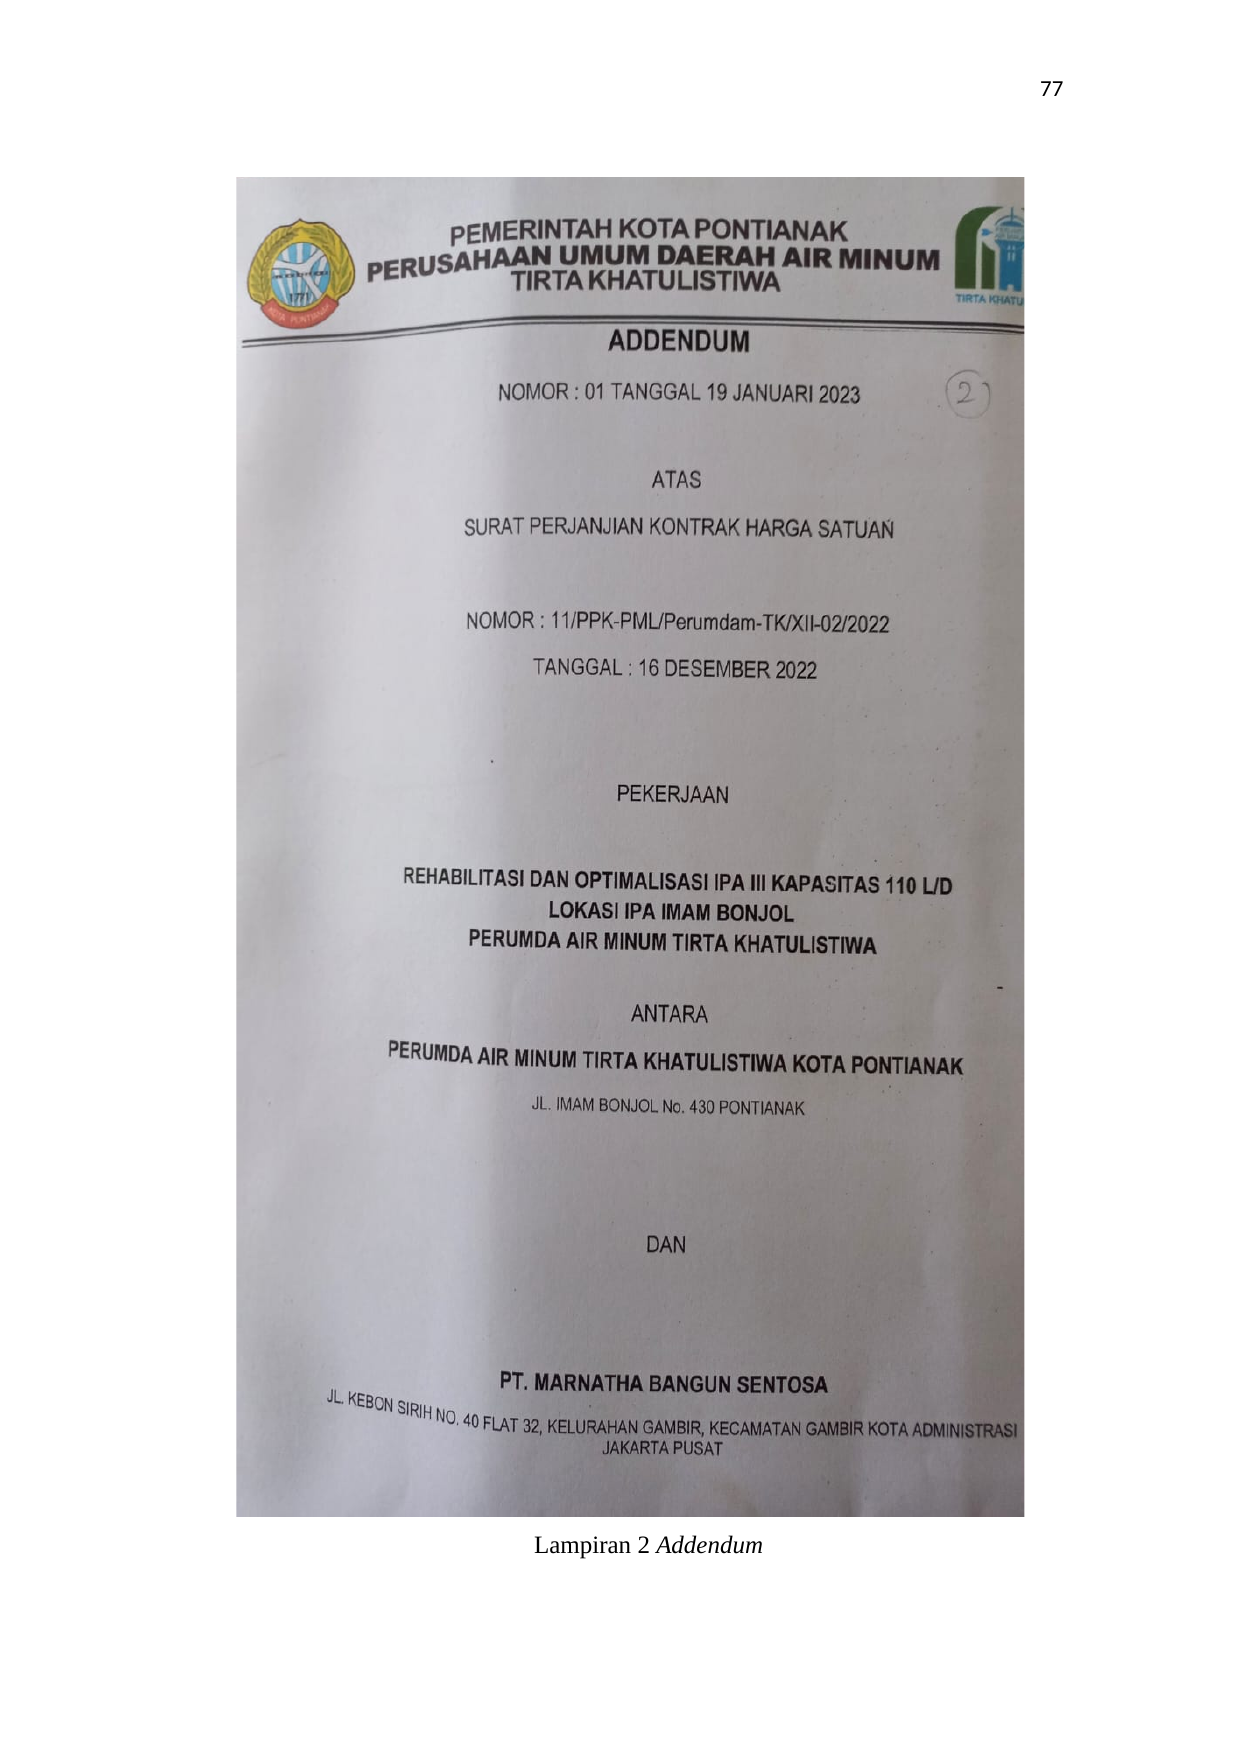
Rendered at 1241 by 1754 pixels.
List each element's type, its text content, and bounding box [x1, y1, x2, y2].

picture [236, 177, 1025, 1517]
text Lampiran 2 Addendum [236, 1530, 1063, 1559]
